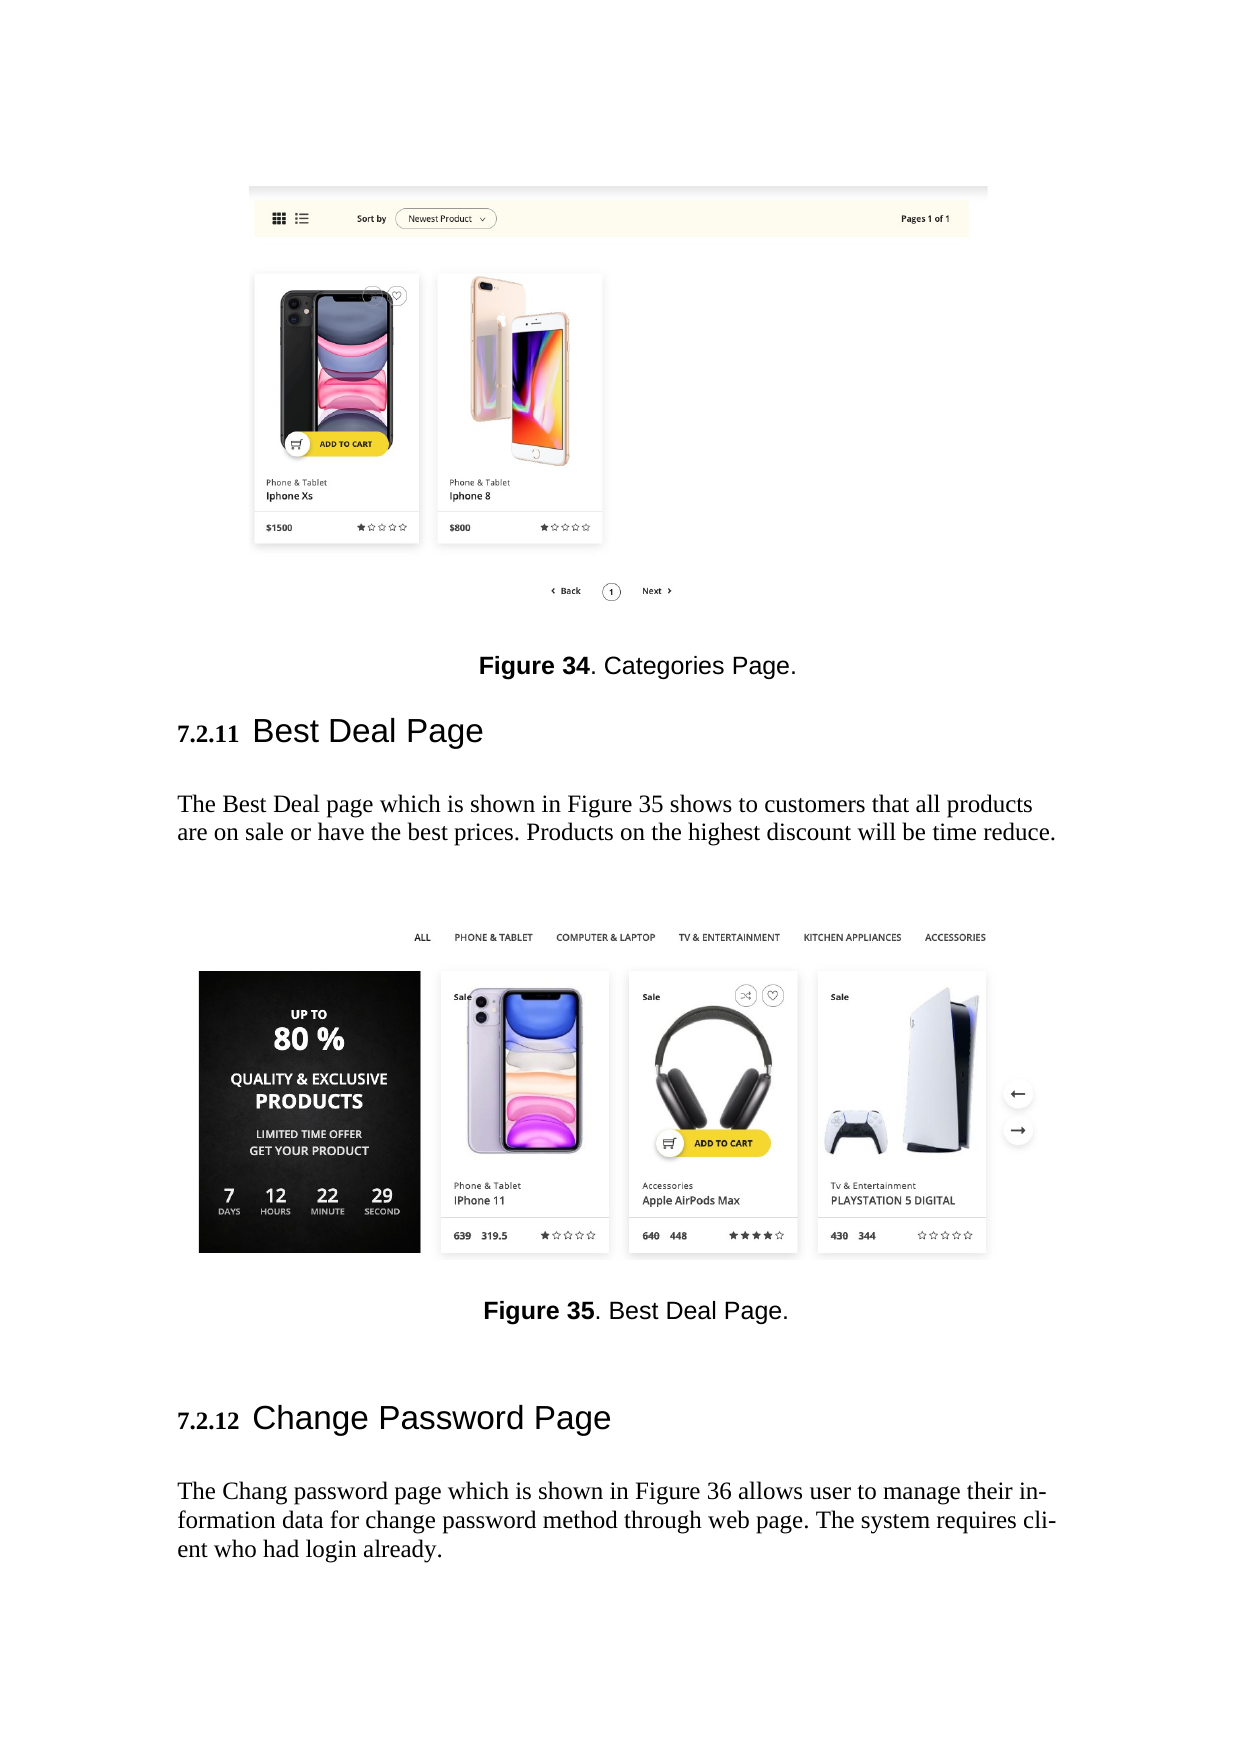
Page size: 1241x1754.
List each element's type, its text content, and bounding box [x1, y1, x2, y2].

picture [198, 933, 1038, 1260]
text Figure 35. Best Deal Page. [483, 1296, 1159, 1324]
picture [248, 186, 988, 601]
text Figure 34. Categories Page. [478, 651, 1159, 680]
text The Best Deal page which is shown in Figure 35 shows to customers that all products are on sale or have the best prices. Products on the highest discount will be time reduce. [177, 789, 1057, 846]
text The Chang password page which is shown in Figure 36 allows user to manage their in- formation data for change password method through web page. The system requires cli- ent who had login already. [177, 1476, 1059, 1562]
subtitle Best Deal Page [177, 711, 1159, 750]
subtitle Change Password Page [177, 1398, 1159, 1437]
